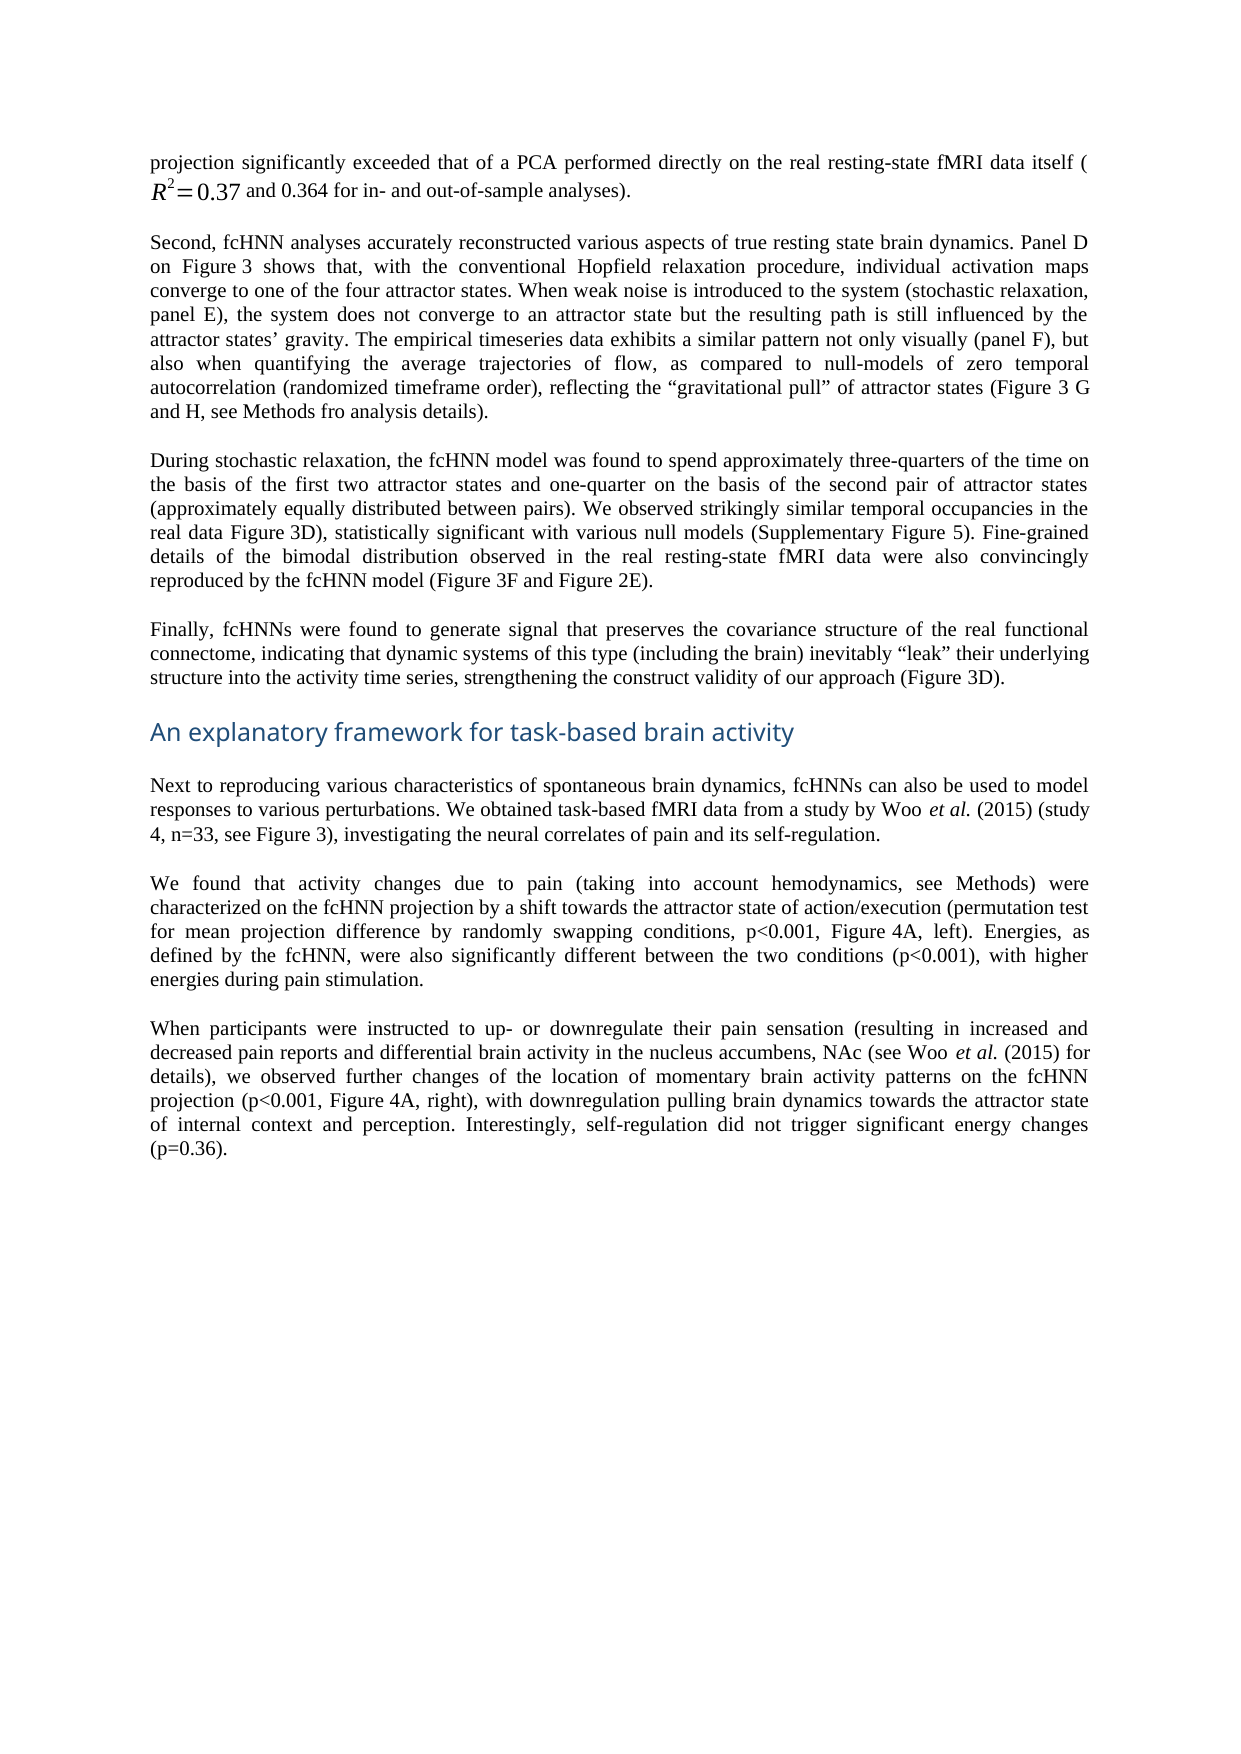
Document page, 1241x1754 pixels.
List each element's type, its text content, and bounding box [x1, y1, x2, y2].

text Finally, fcHNNs were found to generate signal that preserves the covariance structure of the real functional connectome, indicating that dynamic systems of this type (including the brain) inevitably “leak” their underlying structure into the activity time series, strengthening the construct validity of our approach (Figure 3D). [150, 617, 1090, 689]
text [150, 150, 1090, 205]
text When participants were instructed to up- or downregulate their pain sensation (resulting in increased and decreased pain reports and differential brain activity in the nucleus accumbens, NAc (see Woo et al. (2015) for details), we observed further changes of the location of momentary brain activity patterns on the fcHNN projection (p<0.001, Figure 4A, right), with downregulation pulling brain dynamics towards the attractor state of internal context and perception. Interestingly, self-regulation did not trigger significant energy changes (p=0.36). [150, 1016, 1090, 1160]
text Next to reproducing various characteristics of spontaneous brain dynamics, fcHNNs can also be used to model responses to various perturbations. We obtained task-based fMRI data from a study by Woo et al. (2015) (study 4, n=33, see Figure 3), investigating the neural correlates of pain and its self-regulation. [150, 773, 1090, 846]
text During stochastic relaxation, the fcHNN model was found to spend approximately three-quarters of the time on the basis of the first two attractor states and one-quarter on the basis of the second pair of attractor states (approximately equally distributed between pairs). We observed strikingly similar temporal occupancies in the real data Figure 3D), statistically significant with various null models (Supplementary Figure 5). Fine-grained details of the bimodal distribution observed in the real resting-state fMRI data were also convincingly reproduced by the fcHNN model (Figure 3F and Figure 2E). [150, 448, 1090, 592]
subtitle An explanatory framework for task-based brain activity [150, 714, 1090, 748]
text We found that activity changes due to pain (taking into account hemodynamics, see Methods) were characterized on the fcHNN projection by a shift towards the attractor state of action/execution (permutation test for mean projection difference by randomly swapping conditions, p<0.001, Figure 4A, left). Energies, as defined by the fcHNN, were also significantly different between the two conditions (p<0.001), with higher energies during pain stimulation. [150, 871, 1090, 991]
text Second, fcHNN analyses accurately reconstructed various aspects of true resting state brain dynamics. Panel D on Figure 3 shows that, with the conventional Hopfield relaxation procedure, individual activation maps converge to one of the four attractor states. When weak noise is introduced to the system (stochastic relaxation, panel E), the system does not converge to an attractor state but the resulting path is still influenced by the attractor states’ gravity. The empirical timeseries data exhibits a similar pattern not only visually (panel F), but also when quantifying the average trajectories of flow, as compared to null-models of zero temporal autocorrelation (randomized timeframe order), reflecting the “gravitational pull” of attractor states (Figure 3 G and H, see Methods fro analysis details). [150, 230, 1090, 423]
